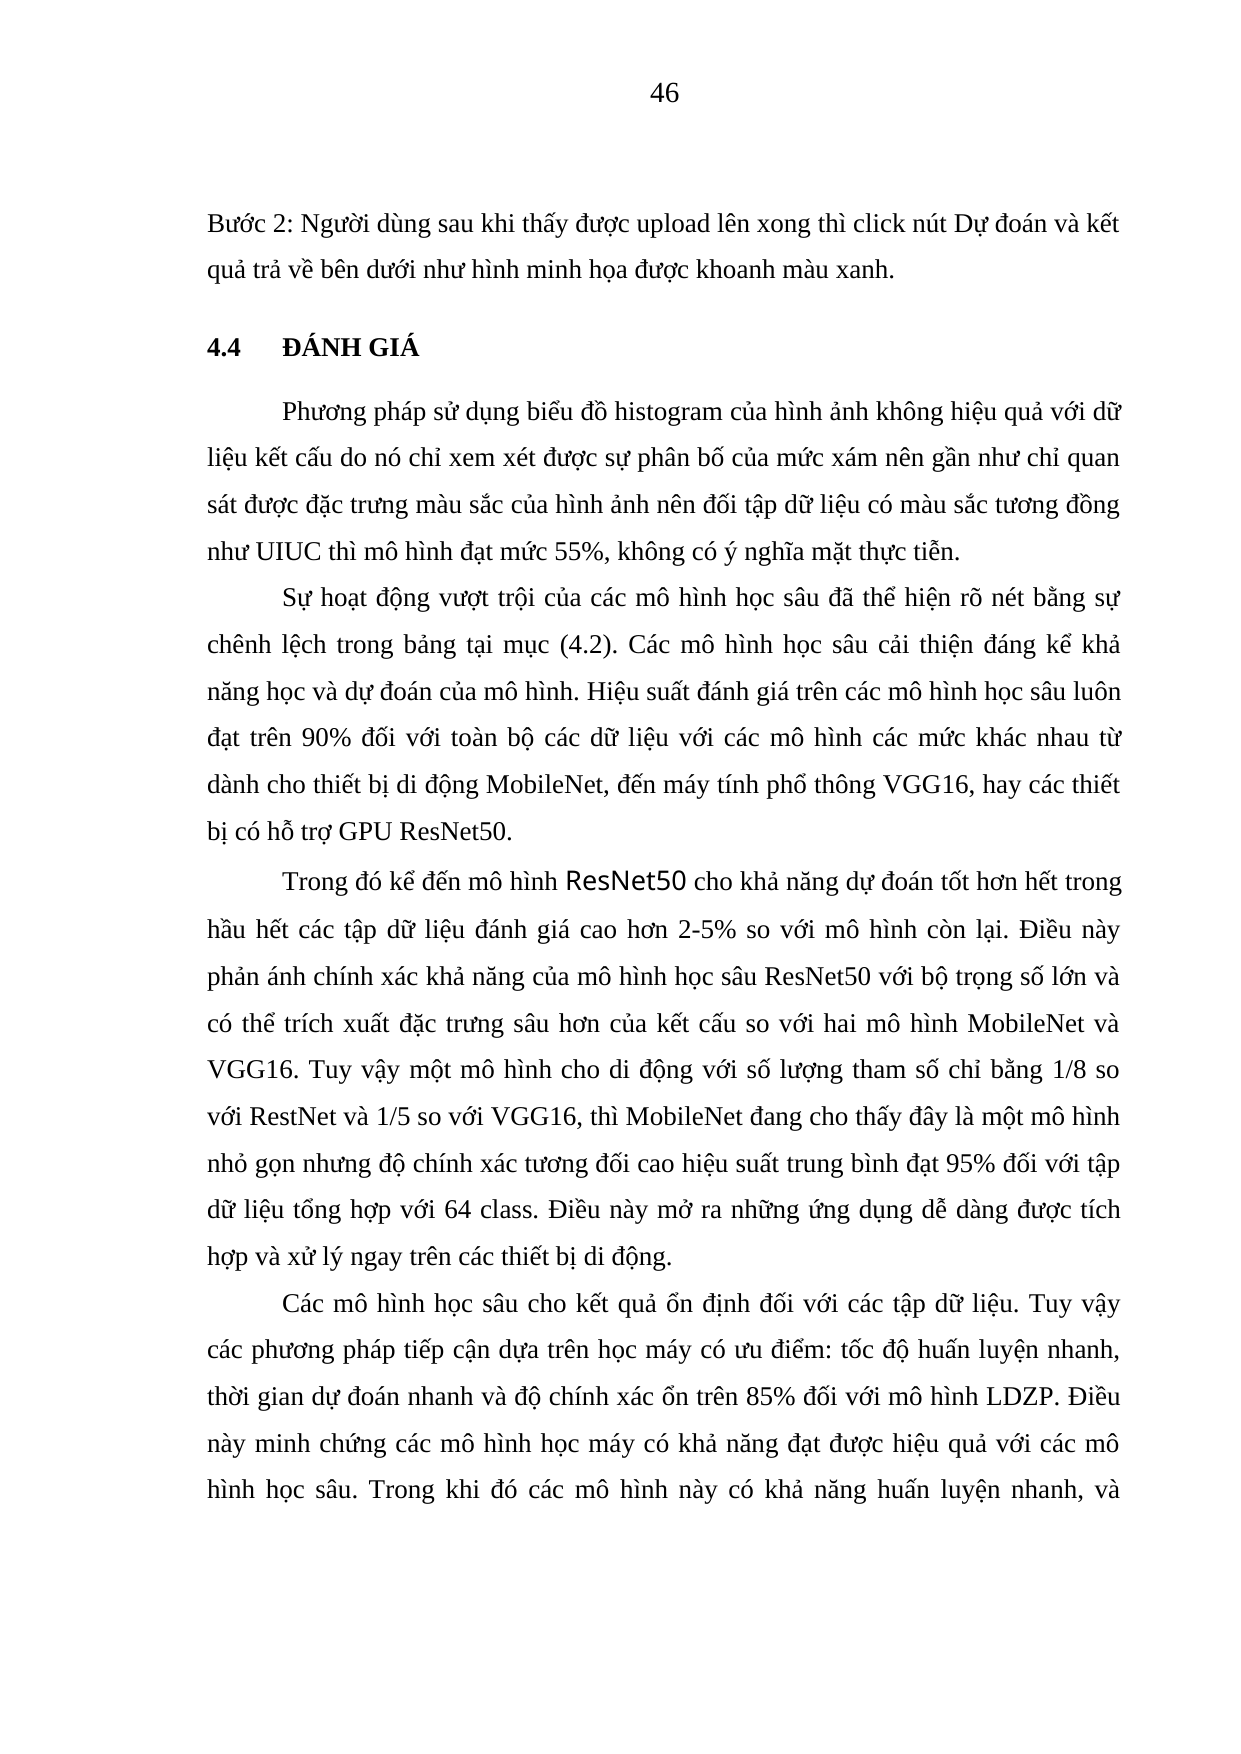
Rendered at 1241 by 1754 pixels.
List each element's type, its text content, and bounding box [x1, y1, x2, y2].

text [207, 1287, 1122, 1505]
text 4.4 ĐÁNH GIÁ [207, 331, 1122, 362]
text Bước 2: Người dùng sau khi thấy được upload lên xong thì click nút Dự đoán và kết quả trả về bên dưới như hình minh họa được khoanh màu xanh. [207, 207, 1122, 284]
text Sự hoạt động vượt trội của các mô hình học sâu đã thể hiện rõ nét bằng sự chênh lệch trong bảng tại mục (4.2). Các mô hình học sâu cải thiện đáng kể khả năng học và dự đoán của mô hình. Hiệu suất đánh giá trên các mô hình học sâu luôn đạt trên 90% đối với toàn bộ các dữ liệu với các mô hình các mức khác nhau từ dành cho thiết bị di động MobileNet, đến máy tính phổ thông VGG16, hay các thiết bị có hỗ trợ GPU ResNet50. [207, 581, 1122, 846]
text Trong đó kể đến mô hình ResNet50 cho khả năng dự đoán tốt hơn hết trong hầu hết các tập dữ liệu đánh giá cao hơn 2-5% so với mô hình còn lại. Điều này phản ánh chính xác khả năng của mô hình học sâu ResNet50 với bộ trọng số lớn và có thể trích xuất đặc trưng sâu hơn của kết cấu so với hai mô hình MobileNet và VGG16. Tuy vậy một mô hình cho di động với số lượng tham số chỉ bằng 1/8 so với RestNet và 1/5 so với VGG16, thì MobileNet đang cho thấy đây là một mô hình nhỏ gọn nhưng độ chính xác tương đối cao hiệu suất trung bình đạt 95% đối với tập dữ liệu tổng hợp với 64 class. Điều này mở ra những ứng dụng dễ dàng được tích hợp và xử lý ngay trên các thiết bị di động. [207, 861, 1122, 1271]
text Phương pháp sử dụng biểu đồ histogram của hình ảnh không hiệu quả với dữ liệu kết cấu do nó chỉ xem xét được sự phân bố của mức xám nên gần như chỉ quan sát được đặc trưng màu sắc của hình ảnh nên đối tập dữ liệu có màu sắc tương đồng như UIUC thì mô hình đạt mức 55%, không có ý nghĩa mặt thực tiễn. [207, 394, 1122, 566]
